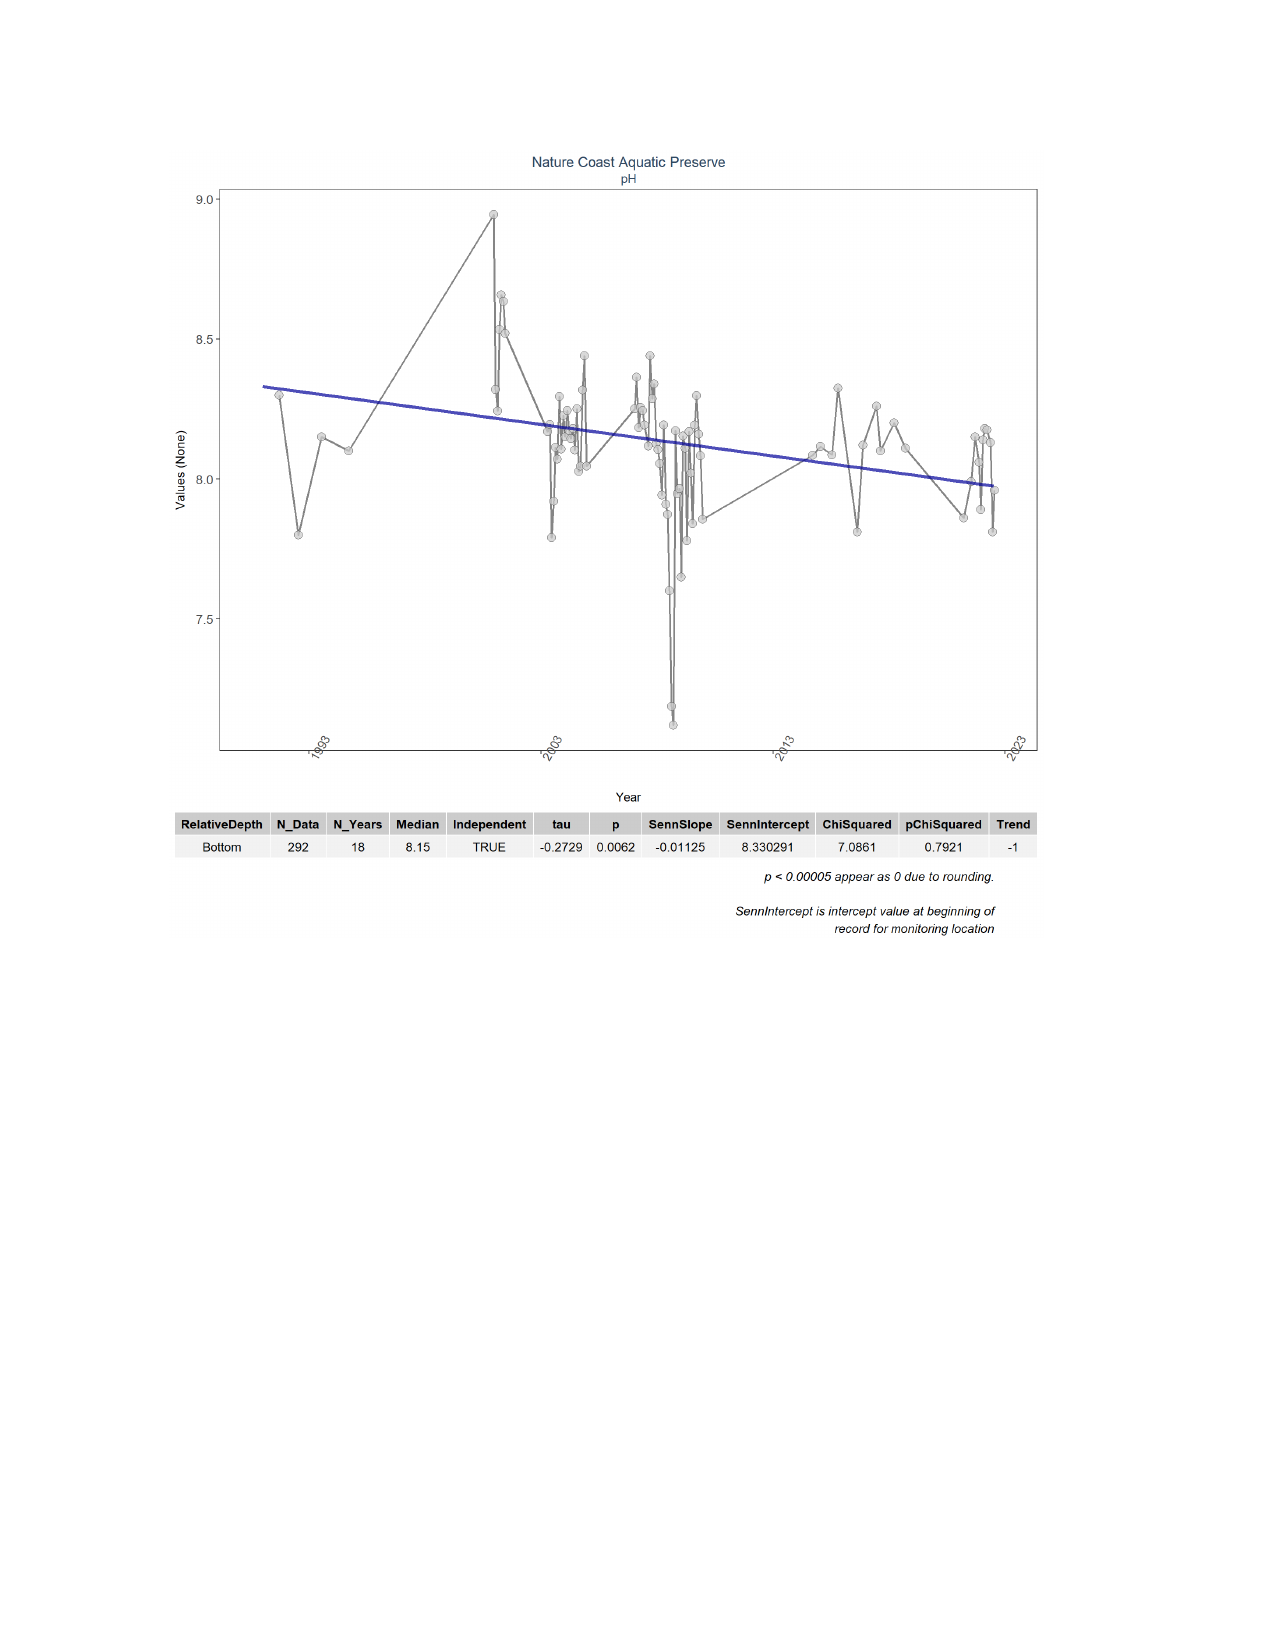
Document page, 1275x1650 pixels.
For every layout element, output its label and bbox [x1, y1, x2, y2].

picture [168, 150, 1044, 938]
